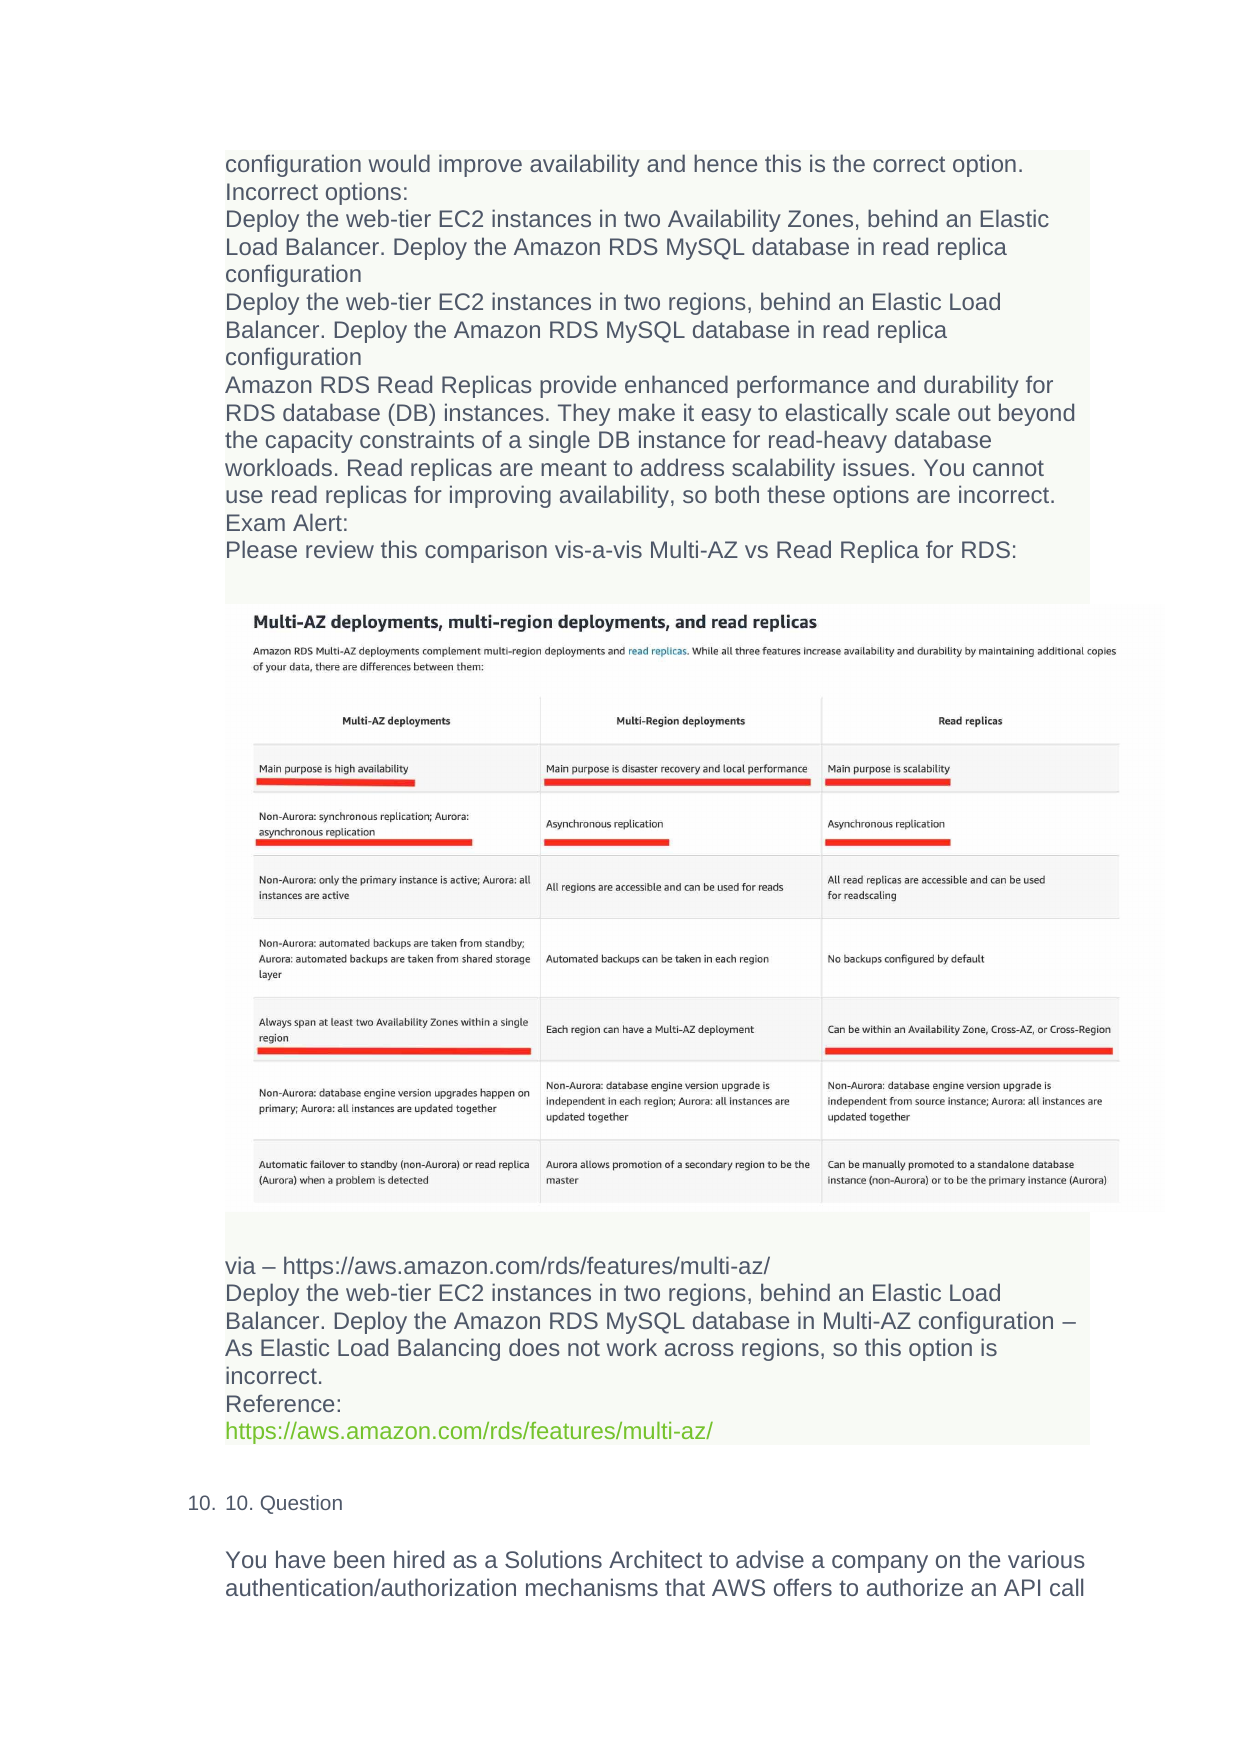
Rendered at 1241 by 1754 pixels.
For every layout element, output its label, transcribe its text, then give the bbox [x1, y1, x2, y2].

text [225, 1546, 1090, 1601]
picture [225, 604, 1166, 1212]
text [225, 150, 1090, 564]
list 10. Question [187, 1485, 1090, 1515]
text via – https://aws.amazon.com/rds/features/multi-az/ Deploy the web-tier EC2 instances in two regions, behind an Elastic Load Balancer. Deploy the Amazon RDS MySQL database in Multi-AZ configuration – As Elastic Load Balancing does not work across regions, so this option is incorrect. Reference: https://aws.amazon.com/rds/features/multi-az/ [225, 1252, 1090, 1445]
